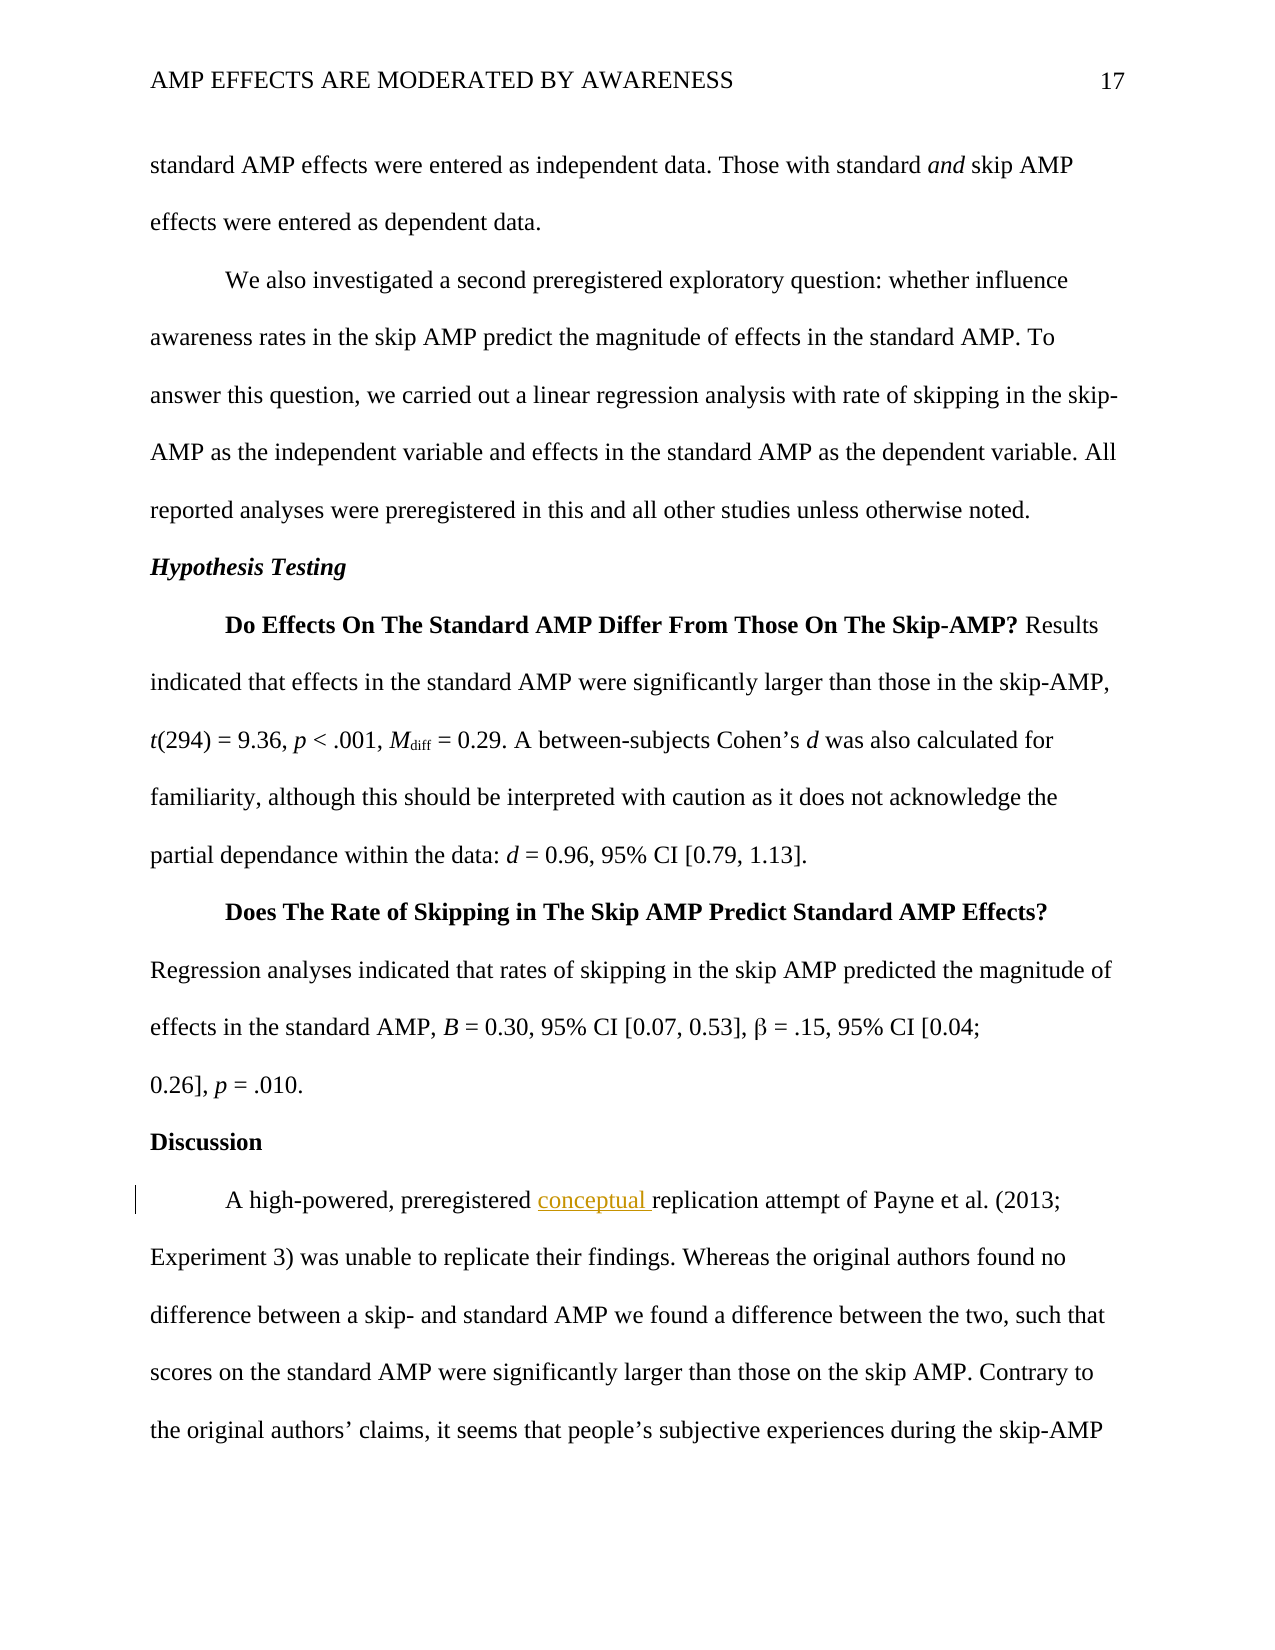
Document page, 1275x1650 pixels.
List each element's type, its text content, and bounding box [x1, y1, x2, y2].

text We also investigated a second preregistered exploratory question: whether influence awareness rates in the skip AMP predict the magnitude of effects in the standard AMP. To answer this question, we carried out a linear regression analysis with rate of skipping in the skip-AMP as the independent variable and effects in the standard AMP as the dependent variable. All reported analyses were preregistered in this and all other studies unless otherwise noted. [150, 265, 1125, 524]
text Does The Rate of Skipping in The Skip AMP Predict Standard AMP Effects? Regression analyses indicated that rates of skipping in the skip AMP predicted the magnitude of effects in the standard AMP, B = 0.30, 95% CI [0.07, 0.53],  = .15, 95% CI [0.04; 0.26], p = .010. [150, 897, 1125, 1099]
subtitle Hypothesis Testing [150, 552, 1125, 581]
text Do Effects On The Standard AMP Differ From Those On The Skip-AMP? Results indicated that effects in the standard AMP were significantly larger than those in the skip-AMP, t(294) = 9.36, p < .001, Mdiff = 0.29. A between-subjects Cohen’s d was also calculated for familiarity, although this should be interpreted with caution as it does not acknowledge the partial dependance within the data: d = 0.96, 95% CI [0.79, 1.13]. [150, 610, 1125, 869]
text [150, 1185, 1125, 1444]
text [150, 150, 1125, 236]
subtitle Discussion [150, 1127, 1125, 1156]
